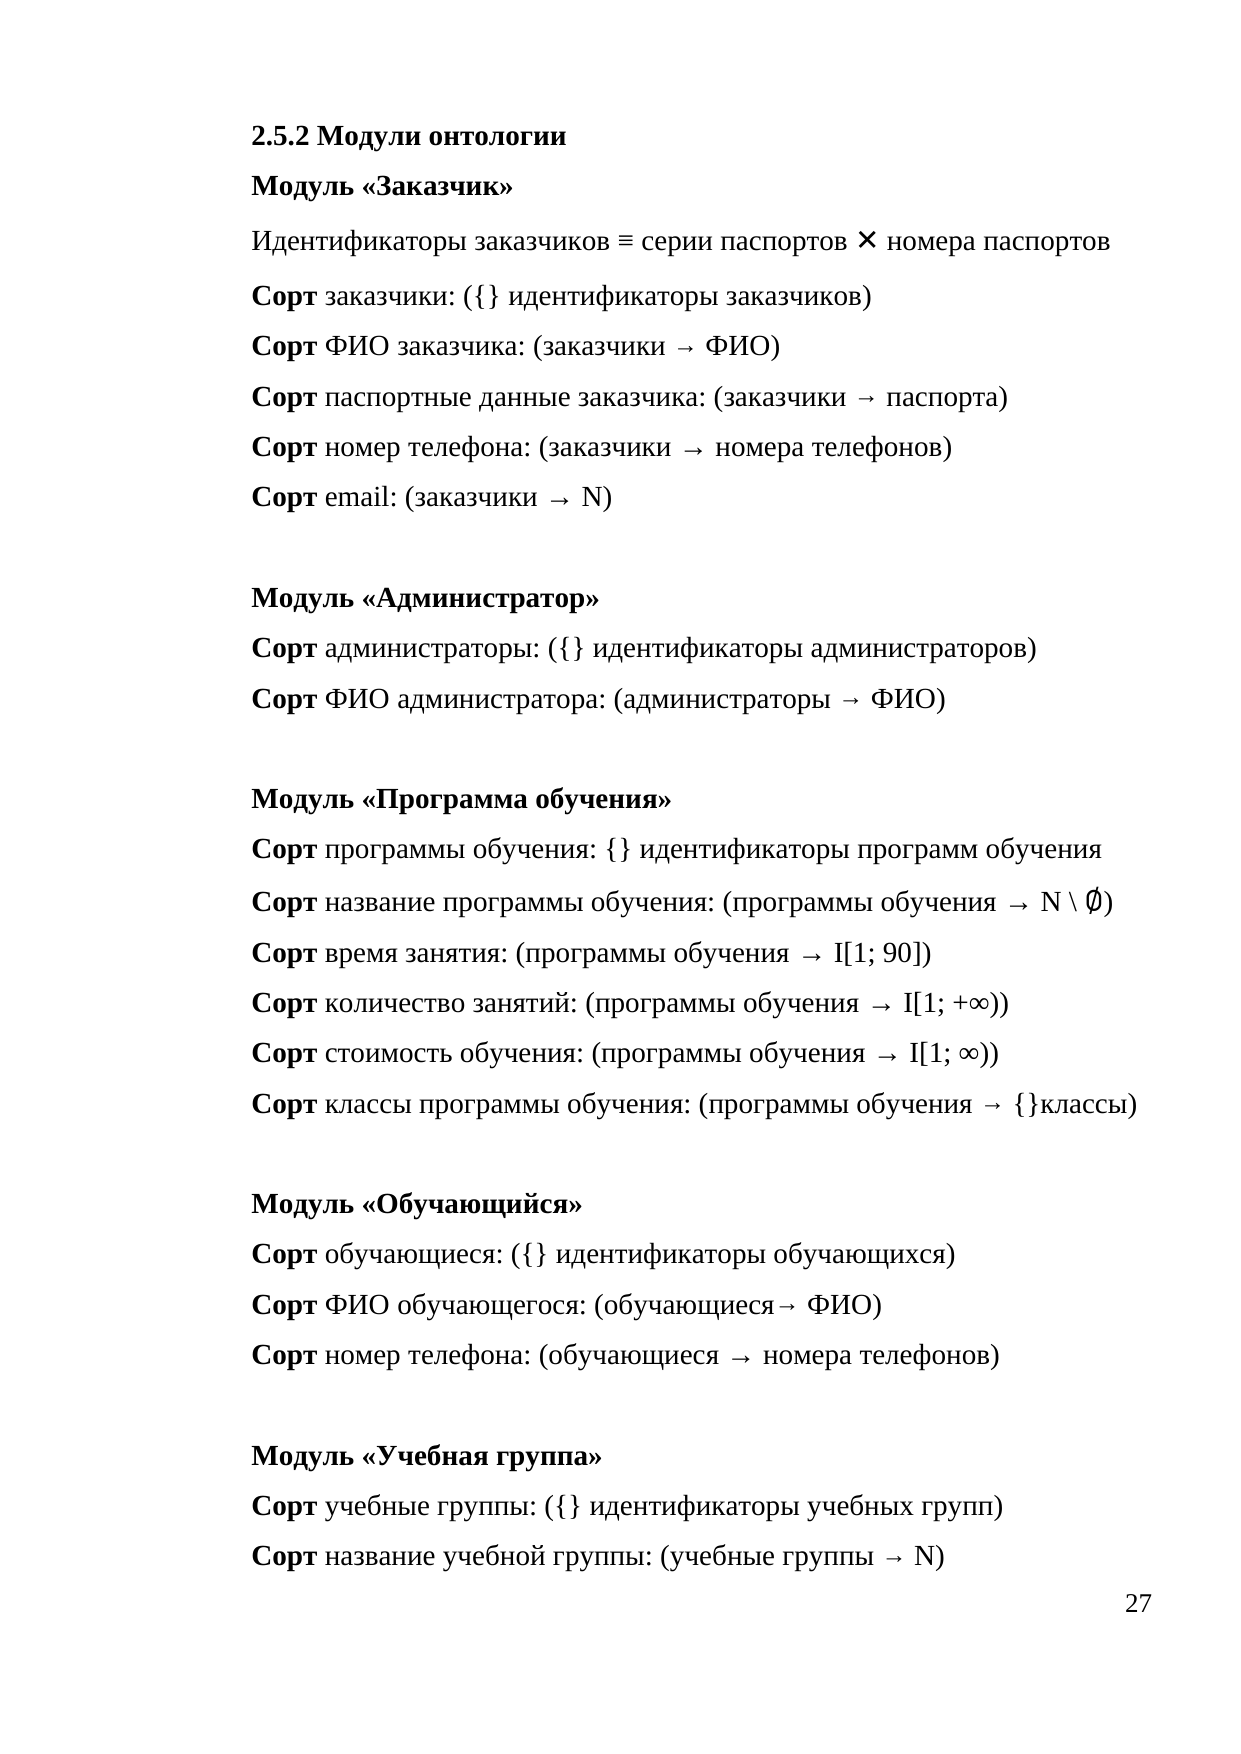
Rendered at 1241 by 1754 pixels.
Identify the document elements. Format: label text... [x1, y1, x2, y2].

text Модуль «Обучающийся» [177, 1186, 1152, 1220]
text Модуль «Заказчик» [177, 168, 1152, 202]
text Сорт классы программы обучения: (программы обучения {}классы) [177, 1086, 1152, 1119]
text Сорт заказчики: ({} идентификаторы заказчиков) [177, 278, 1152, 312]
text Сорт время занятия: (программы обучения → I[1; 90]) [177, 935, 1152, 968]
text Модуль «Администратор» [177, 580, 1152, 614]
text Сорт программы обучения: {} идентификаторы программ обучения [177, 832, 1152, 865]
text Сорт стоимость обучения: (программы обучения → I[1; ∞)) [177, 1035, 1152, 1069]
text Сорт email: (заказчики → N) [177, 479, 1152, 513]
text Сорт название программы обучения: (программы обучения → N \ ∅) [177, 882, 1152, 917]
text Сорт ФИО администратора: (администраторы ФИО) [177, 681, 1152, 714]
text Сорт ФИО заказчика: (заказчики ФИО) [177, 328, 1152, 362]
text Сорт номер телефона: (заказчики → номера телефонов) [177, 429, 1152, 463]
text Сорт номер телефона: (обучающиеся → номера телефонов) [177, 1337, 1152, 1371]
text Сорт паспортные данные заказчика: (заказчики паспорта) [177, 379, 1152, 412]
text Сорт название учебной группы: (учебные группы N) [177, 1538, 1152, 1572]
subtitle 2.5.2 Модули онтологии [177, 118, 1152, 152]
text Сорт учебные группы: ({} идентификаторы учебных групп) [177, 1488, 1152, 1522]
text Сорт ФИО обучающегося: (обучающиеся ФИО) [177, 1287, 1152, 1321]
text Сорт администраторы: ({} идентификаторы администраторов) [177, 630, 1152, 664]
text Модуль «Программа обучения» [177, 781, 1152, 815]
text Сорт обучающиеся: ({} идентификаторы обучающихся) [177, 1237, 1152, 1270]
text Сорт количество занятий: (программы обучения → I[1; +∞)) [177, 985, 1152, 1019]
text Идентификаторы заказчиков ≡ серии паспортов ✕ номера паспортов [177, 219, 1152, 258]
text Модуль «Учебная группа» [177, 1438, 1152, 1471]
